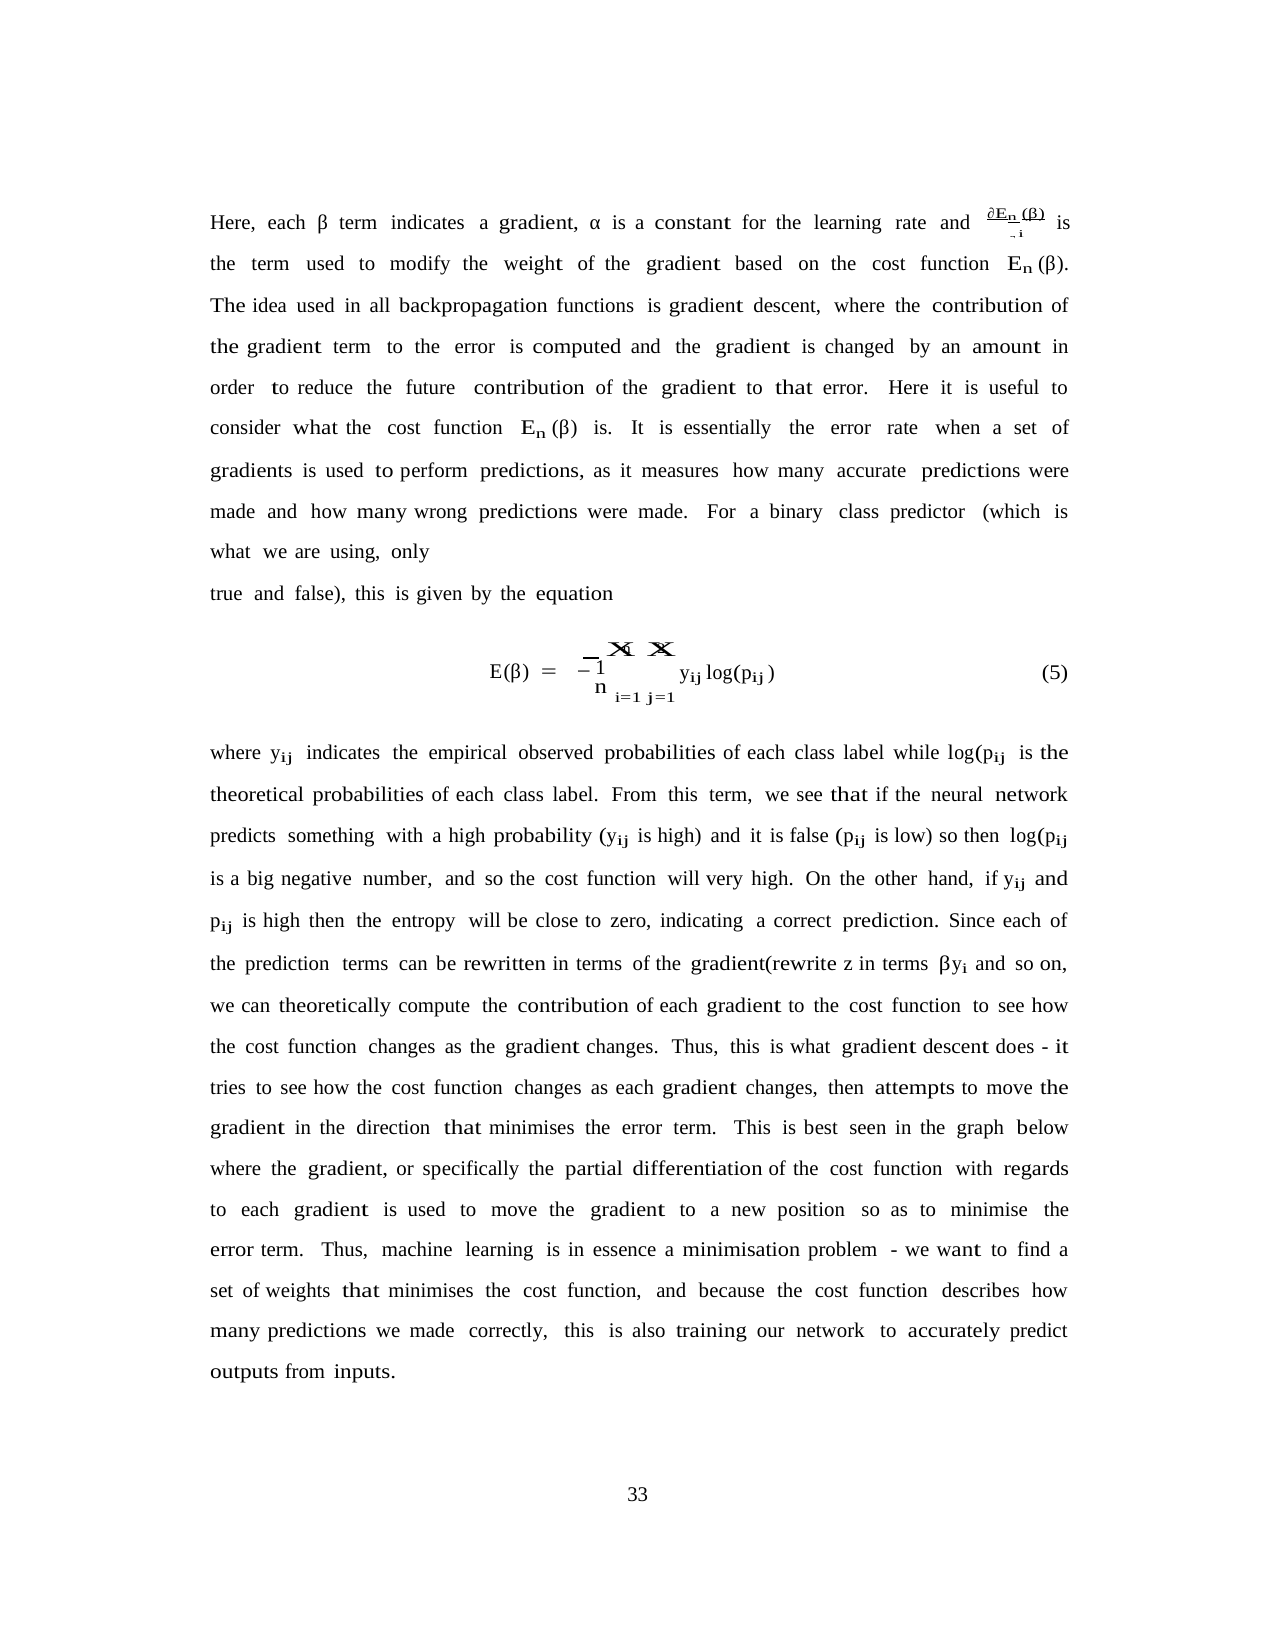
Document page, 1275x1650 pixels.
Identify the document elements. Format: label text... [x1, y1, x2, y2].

text Here, each β term indicates a gradient, α is a constant for the learning rate and ∂En (β) is [210, 207, 1096, 232]
text where yij indicates the empirical observed probabilities of each class label while log(pij is the theoretical probabilities of each class label. From this term, we see that if the neural network predicts something with a high probability (yij is high) and it is false (pij is low) so then log(pij is a big negative number, and so the cost function will very high. On the other hand, if yij and pij is high then the entropy will be close to zero, indicating a correct prediction. Since each of the prediction terms can be rewritten in terms of the gradient(rewrite z in terms βyi and so on, we can theoretically compute the contribution of each gradient to the cost function to see how the cost function changes as the gradient changes. Thus, this is what gradient descent does - it tries to see how the cost function changes as each gradient changes, then attempts to move the gradient in the direction that minimises the error term. This is best seen in the graph below where the gradient, or specifically the partial differentiation of the cost function with regards to each gradient is used to move the gradient to a new position so as to minimise the error term. Thus, machine learning is in essence a minimisation problem - we want to find a set of weights that minimises the cost function, and because the cost function describes how many predictions we made correctly, this is also training our network to accurately predict outputs from inputs. [210, 740, 1069, 1383]
text n [179, 680, 607, 695]
text the term used to modify the weight of the gradient based on the cost function En (β). The idea used in all backpropagation functions is gradient descent, where the contribution of the gradient term to the error is computed and the gradient is changed by an amount in order to reduce the future contribution of the gradient to that error. Here it is useful to consider what the cost function En (β) is. It is essentially the error rate when a set of gradients is used to perform predictions, as it measures how many accurate predictions were made and how many wrong predictions were made. For a binary class predictor (which is what we are using, only [210, 251, 1069, 563]
text yij log(pij ) (5) [679, 660, 1096, 686]
text true and false), this is given by the equation [210, 581, 616, 605]
text 1 n 2 [591, 641, 669, 655]
text E(β) = X X [179, 655, 676, 680]
